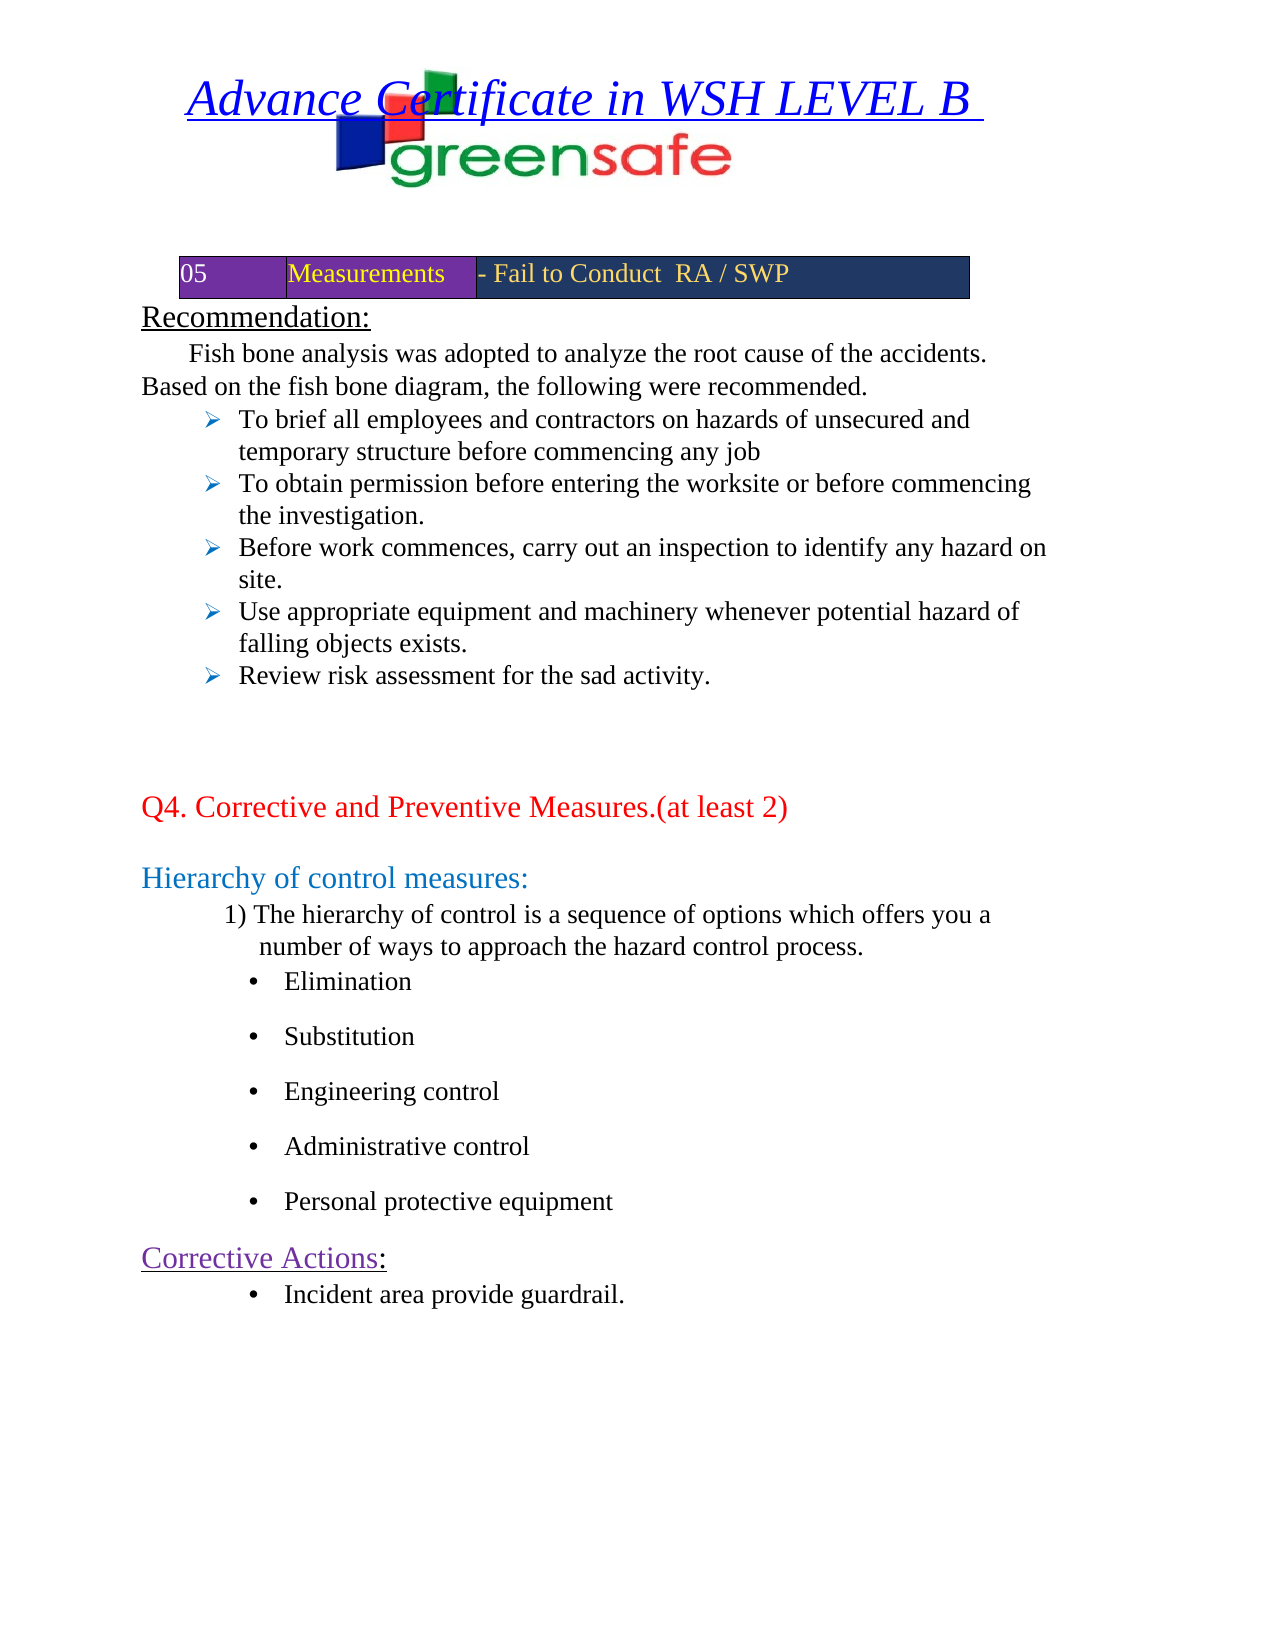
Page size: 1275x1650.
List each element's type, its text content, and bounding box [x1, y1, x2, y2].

table_cell 05 [180, 257, 286, 298]
text 1) The hierarchy of control is a sequence of options which offers you a number of ways to approach the hazard control process. [224, 898, 1051, 961]
picture [334, 121, 735, 189]
text Fish bone analysis was adopted to analyze the root cause of the accidents. [141, 337, 1051, 368]
list Elimination [249, 964, 1051, 996]
list Incident area provide guardrail. [249, 1278, 1051, 1309]
table_cell Measurements [287, 257, 476, 298]
text Based on the fish bone diagram, the following were recommended. [141, 370, 1051, 401]
table_cell - Fail to Conduct RA / SWP [477, 257, 969, 298]
list Review risk assessment for the sad activity. [203, 659, 1051, 690]
list Administrative control [249, 1129, 1051, 1161]
list To obtain permission before entering the worksite or before commencing the investigation. [203, 467, 1051, 530]
text Recommendation: [141, 298, 1051, 334]
list Personal protective equipment [249, 1184, 1051, 1216]
text Corrective Actions: [141, 1239, 1051, 1275]
list Engineering control [249, 1074, 1051, 1106]
text Q4. Corrective and Preventive Measures.(at least 2) [141, 788, 1051, 824]
list Use appropriate equipment and machinery whenever potential hazard of falling objects exists. [203, 595, 1051, 658]
list Substitution [249, 1019, 1051, 1051]
text Hierarchy of control measures: [141, 859, 1051, 895]
list Before work commences, carry out an inspection to identify any hazard on site. [203, 531, 1051, 594]
list To brief all employees and contractors on hazards of unsecured and temporary structure before commencing any job [203, 403, 1051, 466]
picture [334, 67, 735, 119]
